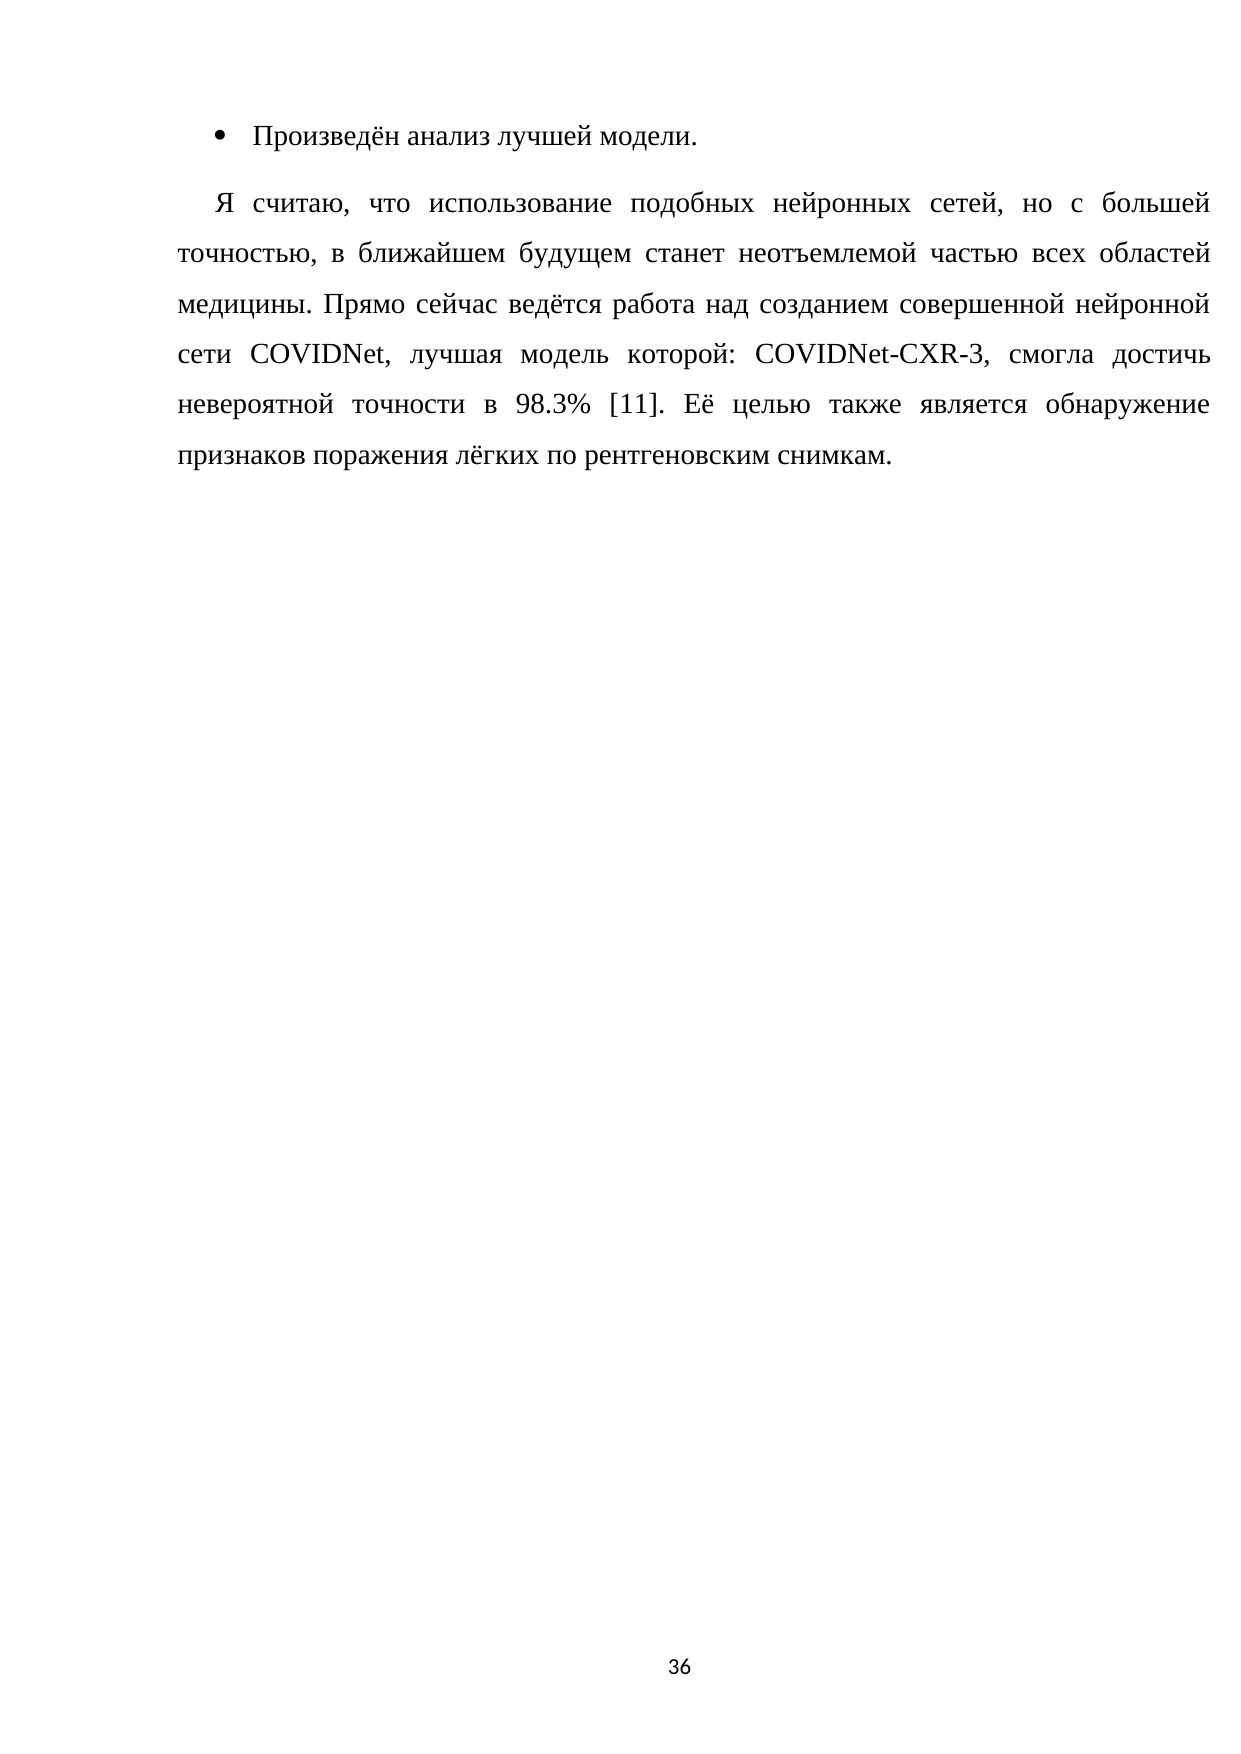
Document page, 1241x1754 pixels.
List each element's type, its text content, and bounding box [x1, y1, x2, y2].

list Произведён анализ лучшей модели. [215, 118, 1211, 152]
text Я считаю, что использование подобных нейронных сетей, но с большей точностью, в ближайшем будущем станет неотъемлемой частью всех областей медицины. Прямо сейчас ведётся работа над созданием совершенной нейронной сети COVIDNet, лучшая модель которой: COVIDNet-CXR-3, смогла достичь невероятной точности в 98.3% [11]. Её целью также является обнаружение признаков поражения лёгких по рентгеновским снимкам. [177, 185, 1211, 470]
